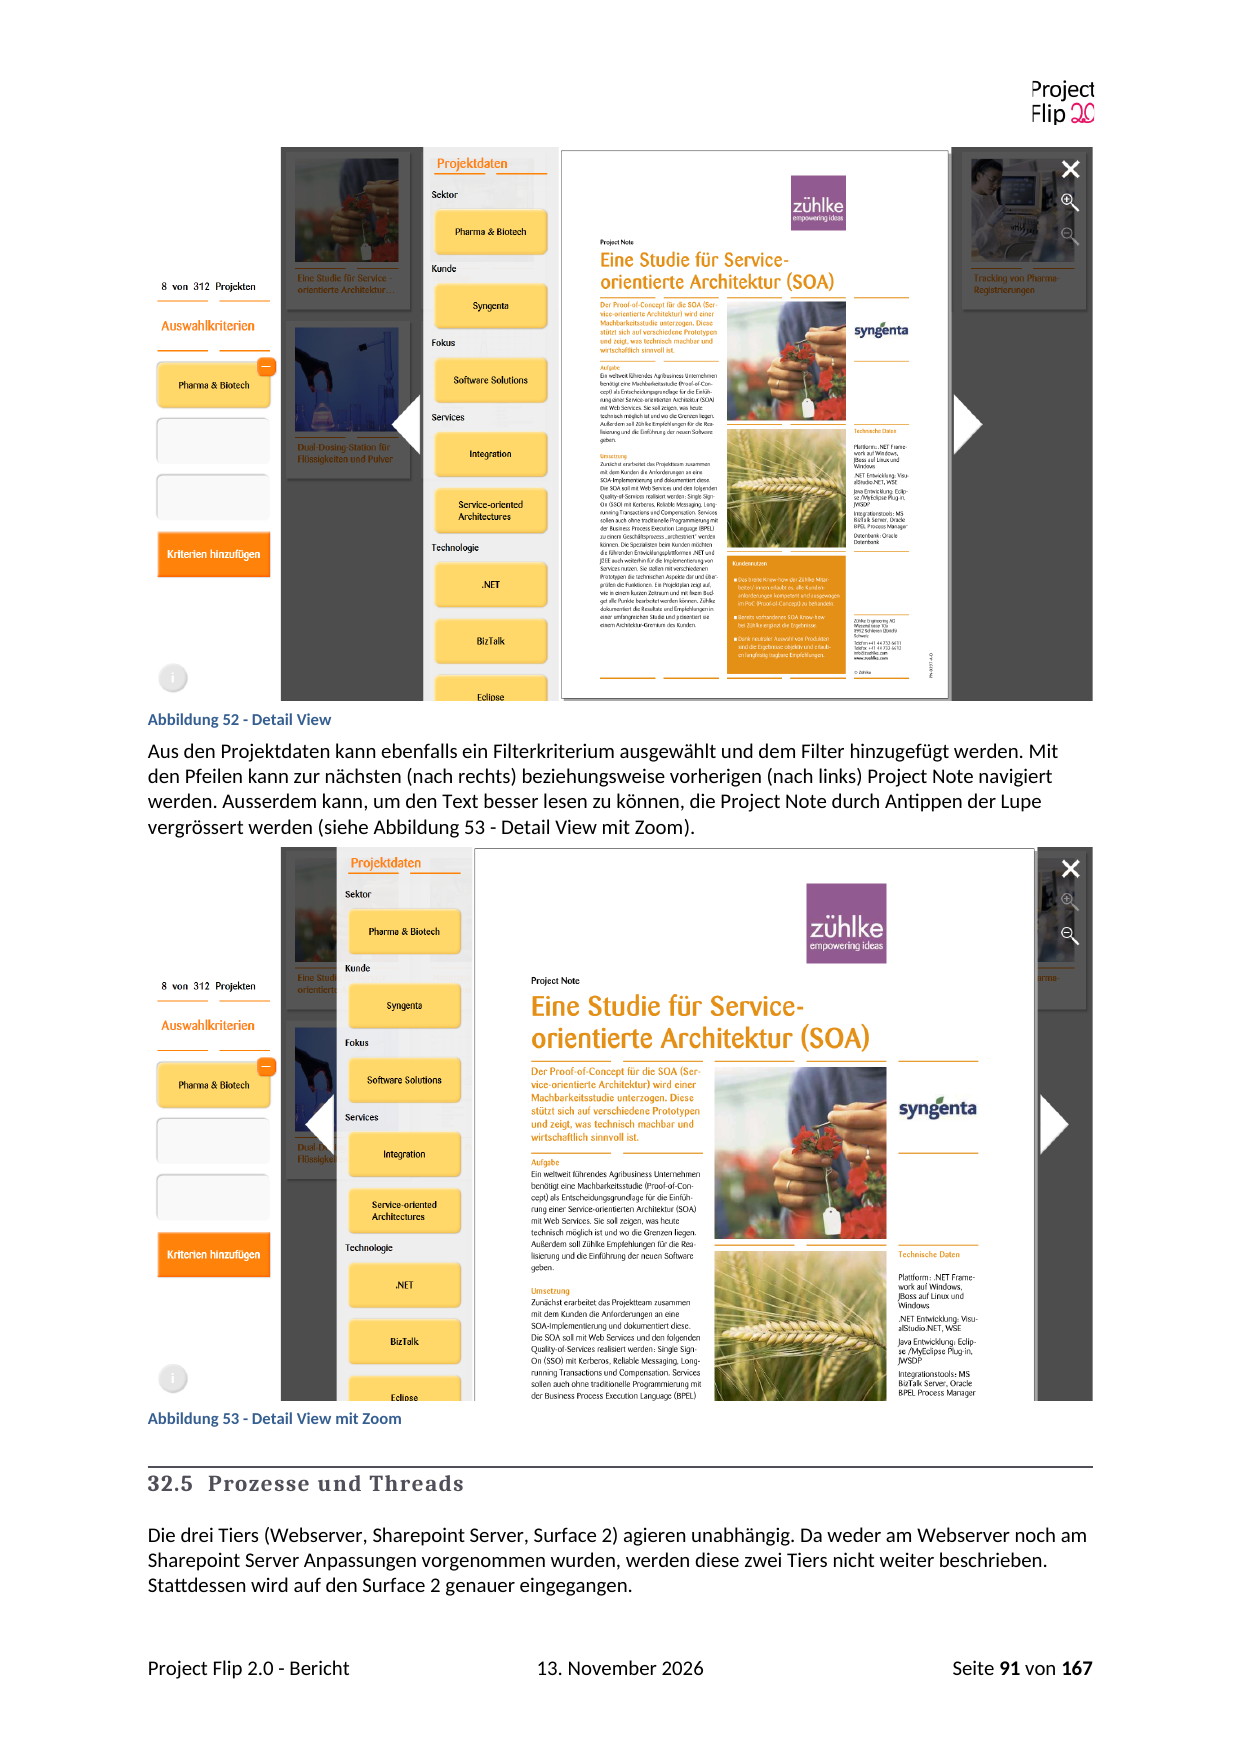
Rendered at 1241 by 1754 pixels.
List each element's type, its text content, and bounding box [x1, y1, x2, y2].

picture [147, 147, 1093, 701]
subtitle Prozesse und Threads [148, 1468, 1093, 1497]
picture [147, 847, 1093, 1401]
text Die drei Tiers (Webserver, Sharepoint Server, Surface 2) agieren unabhängig. Da weder am Webserver noch am Sharepoint Server Anpassungen vorgenommen wurden, werden diese zwei Tiers nicht weiter beschrieben. Stattdessen wird auf den Surface 2 genauer eingegangen. [148, 1522, 1093, 1598]
picture [1081, 79, 1097, 124]
